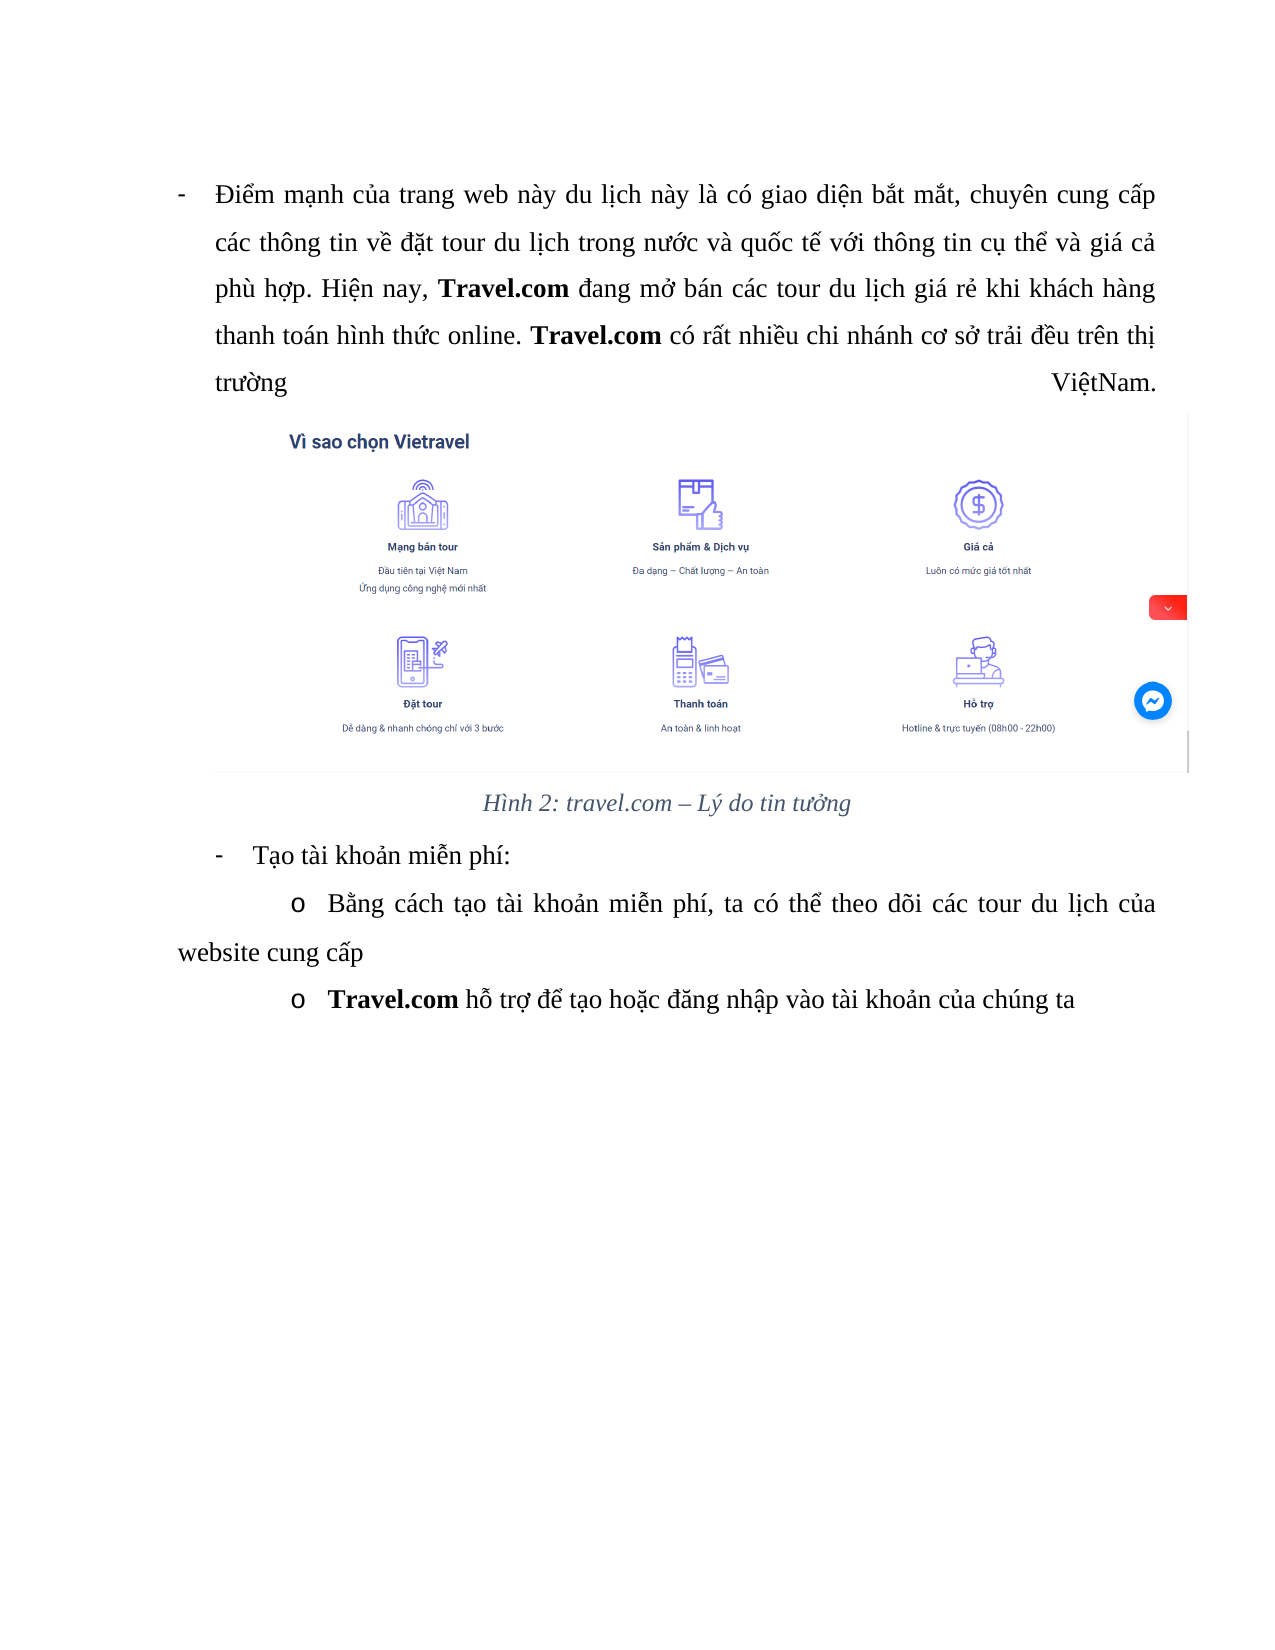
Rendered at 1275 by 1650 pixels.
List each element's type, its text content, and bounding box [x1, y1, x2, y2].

list Bằng cách tạo tài khoản miễn phí, ta có thể theo dõi các tour du lịch của website cung cấp [177, 887, 1157, 967]
picture [214, 412, 1190, 773]
list Travel.com hỗ trợ để tạo hoặc đăng nhập vào tài khoản của chúng ta [177, 983, 1157, 1016]
list Tạo tài khoản miễn phí: [215, 838, 1157, 871]
